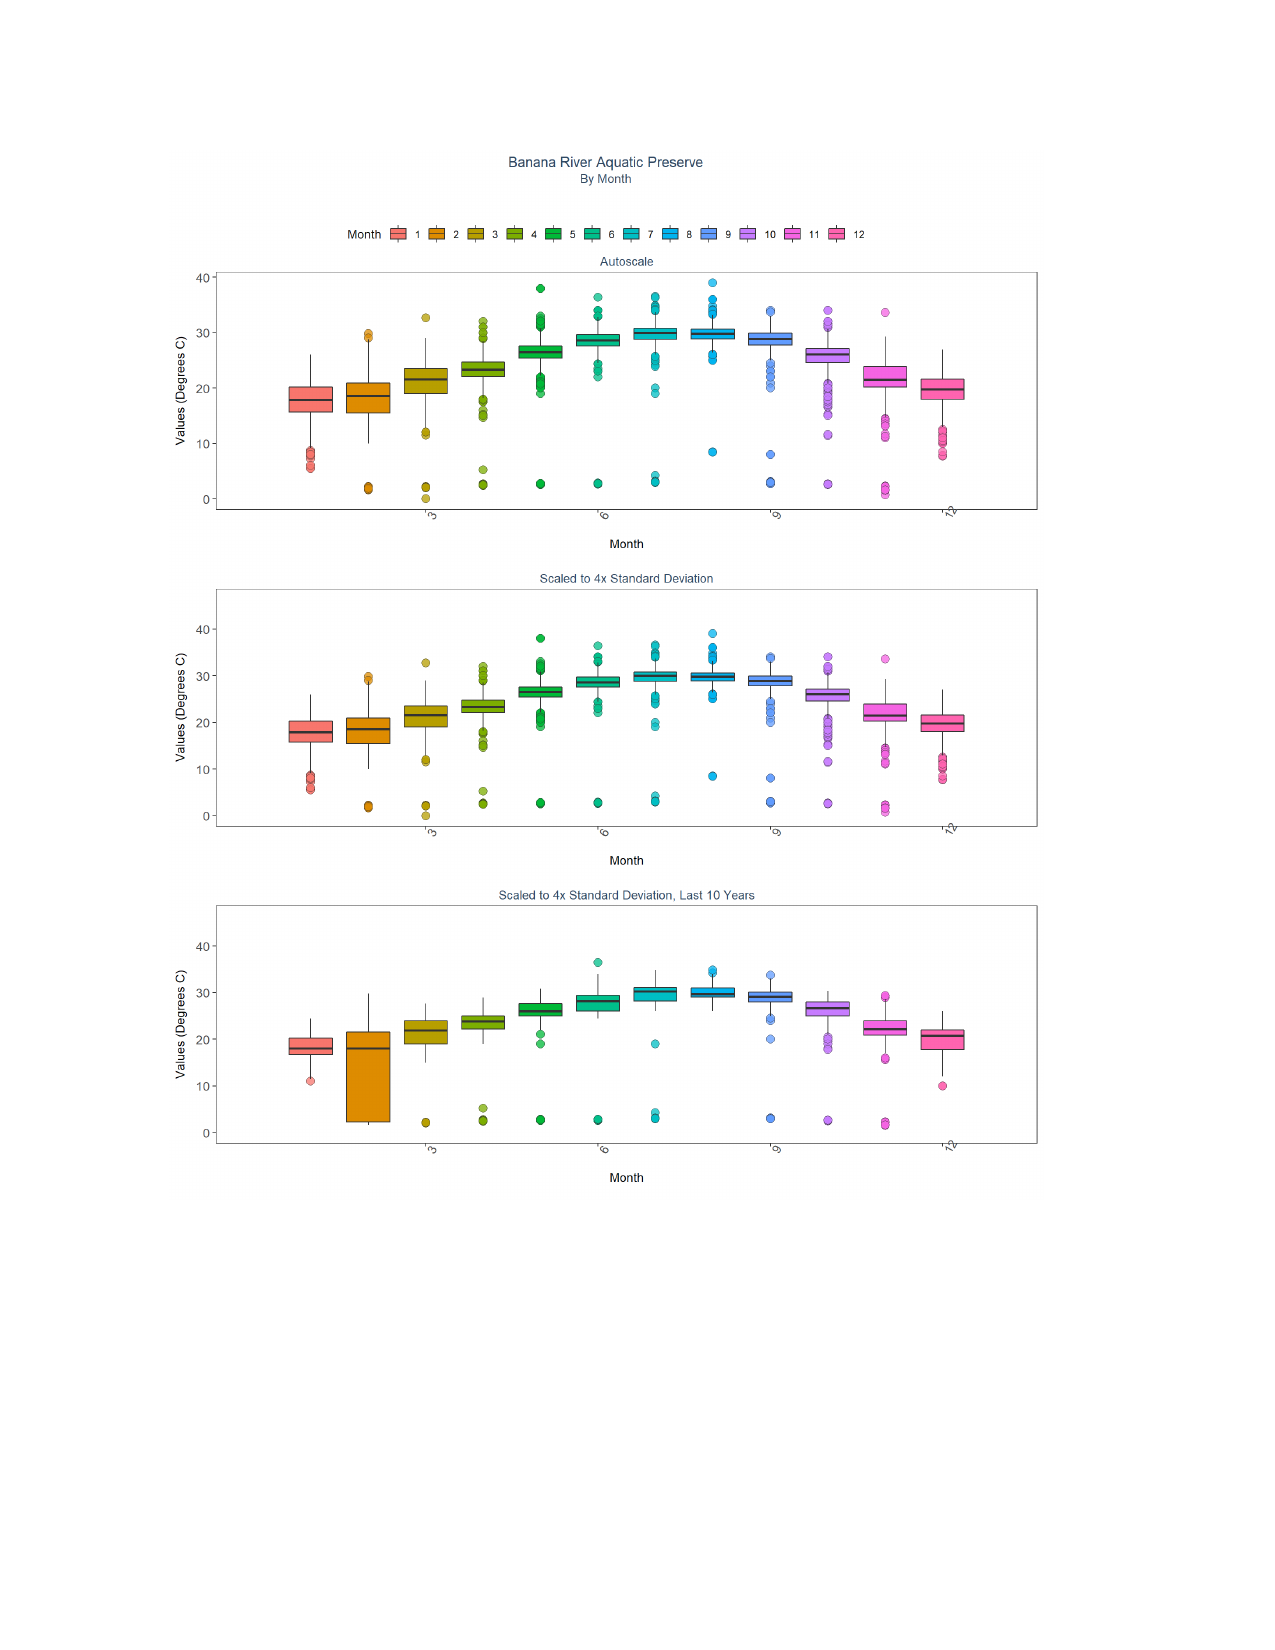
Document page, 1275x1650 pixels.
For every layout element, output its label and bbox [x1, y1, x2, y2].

picture [168, 150, 1044, 1200]
